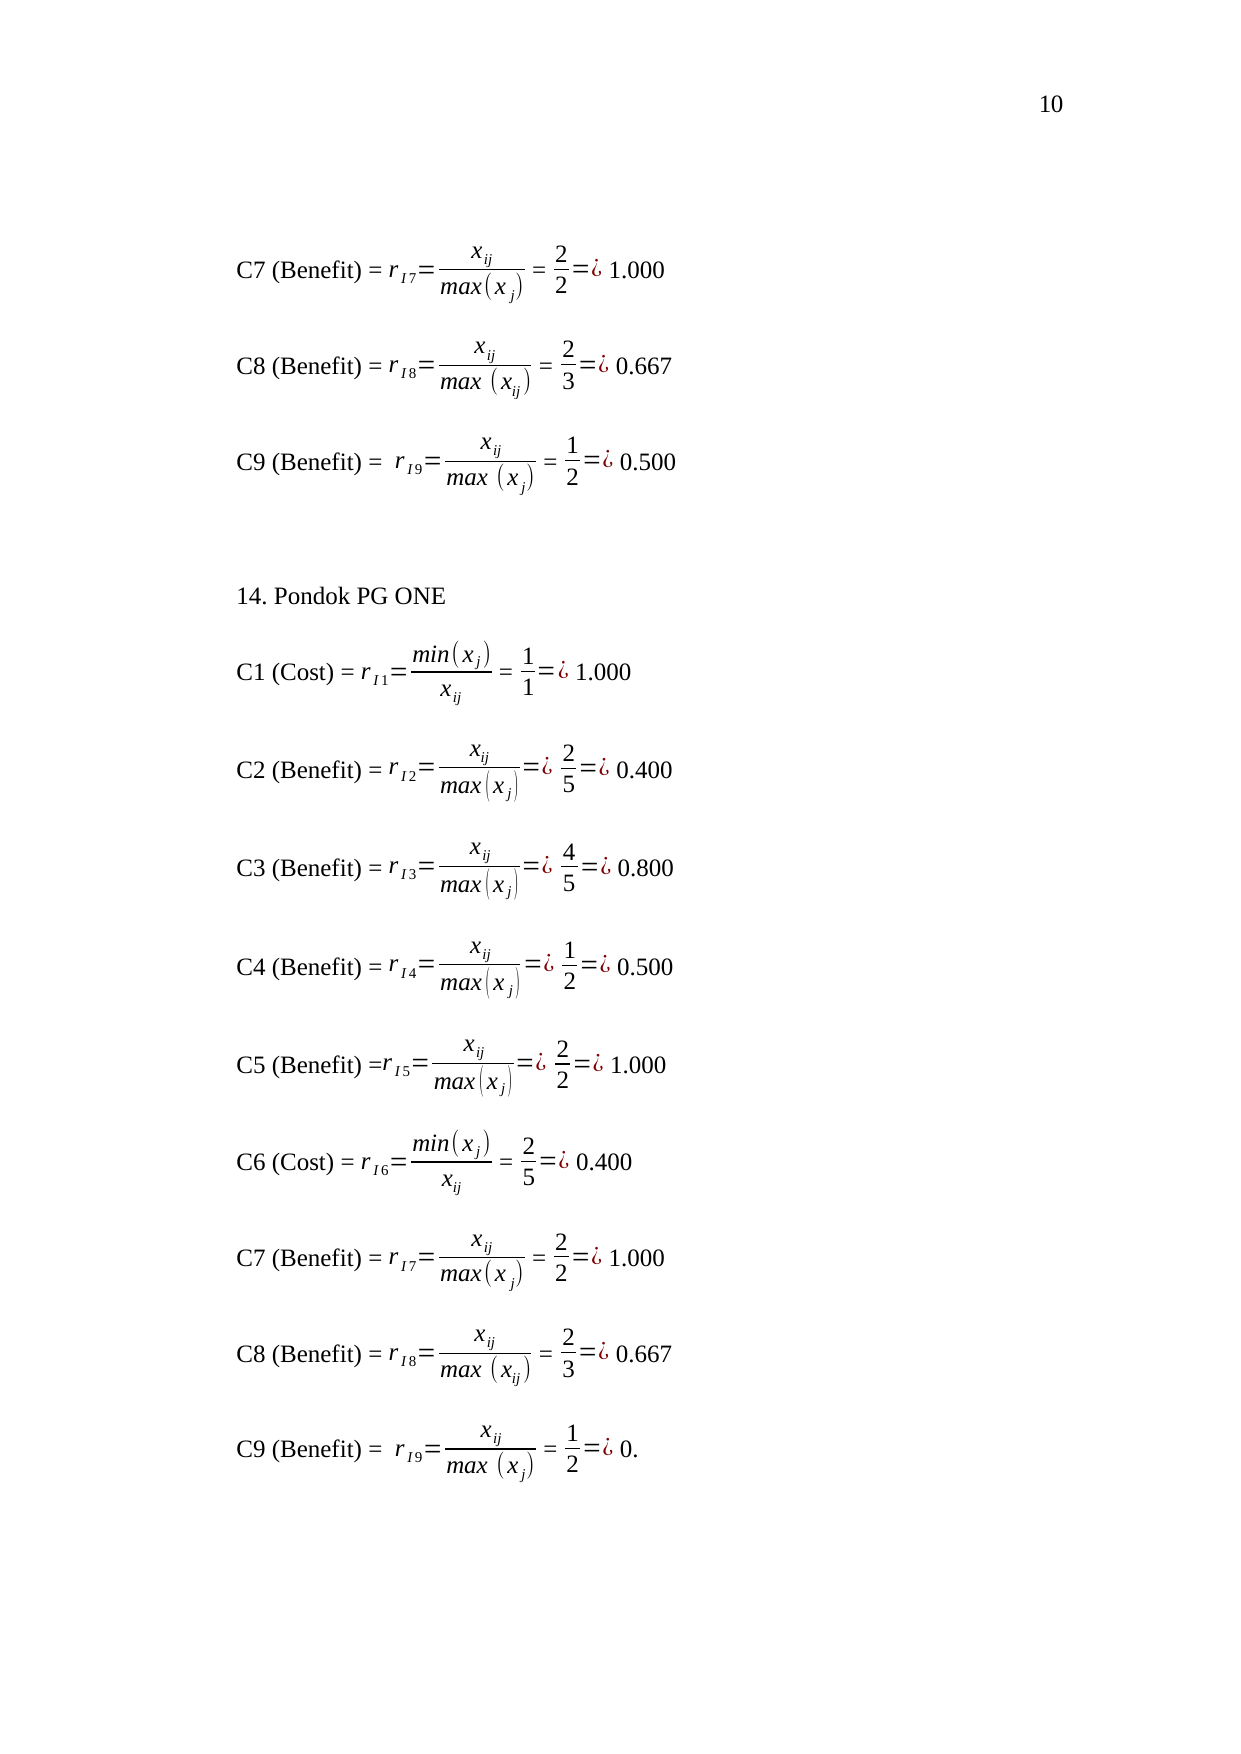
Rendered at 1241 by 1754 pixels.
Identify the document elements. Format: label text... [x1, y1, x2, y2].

text C9 (Benefit) = = 0.500 [236, 428, 1063, 495]
text C8 (Benefit) = = 0.667 [236, 332, 1063, 399]
text C4 (Benefit) = 0.500 [236, 931, 1063, 1001]
text C1 (Cost) = = 1.000 [236, 638, 1063, 705]
text C3 (Benefit) = 0.800 [236, 833, 1063, 902]
text C6 (Cost) = = 0.400 [236, 1128, 1063, 1195]
text 14. Pondok PG ONE [236, 581, 1063, 610]
text C8 (Benefit) = = 0.667 [236, 1320, 1063, 1387]
text C7 (Benefit) = = 1.000 [236, 236, 1063, 303]
text C2 (Benefit) = 0.400 [236, 734, 1063, 804]
text C7 (Benefit) = = 1.000 [236, 1224, 1063, 1291]
text C9 (Benefit) = = 0. [236, 1416, 1063, 1482]
text C5 (Benefit) = 1.000 [236, 1030, 1063, 1099]
